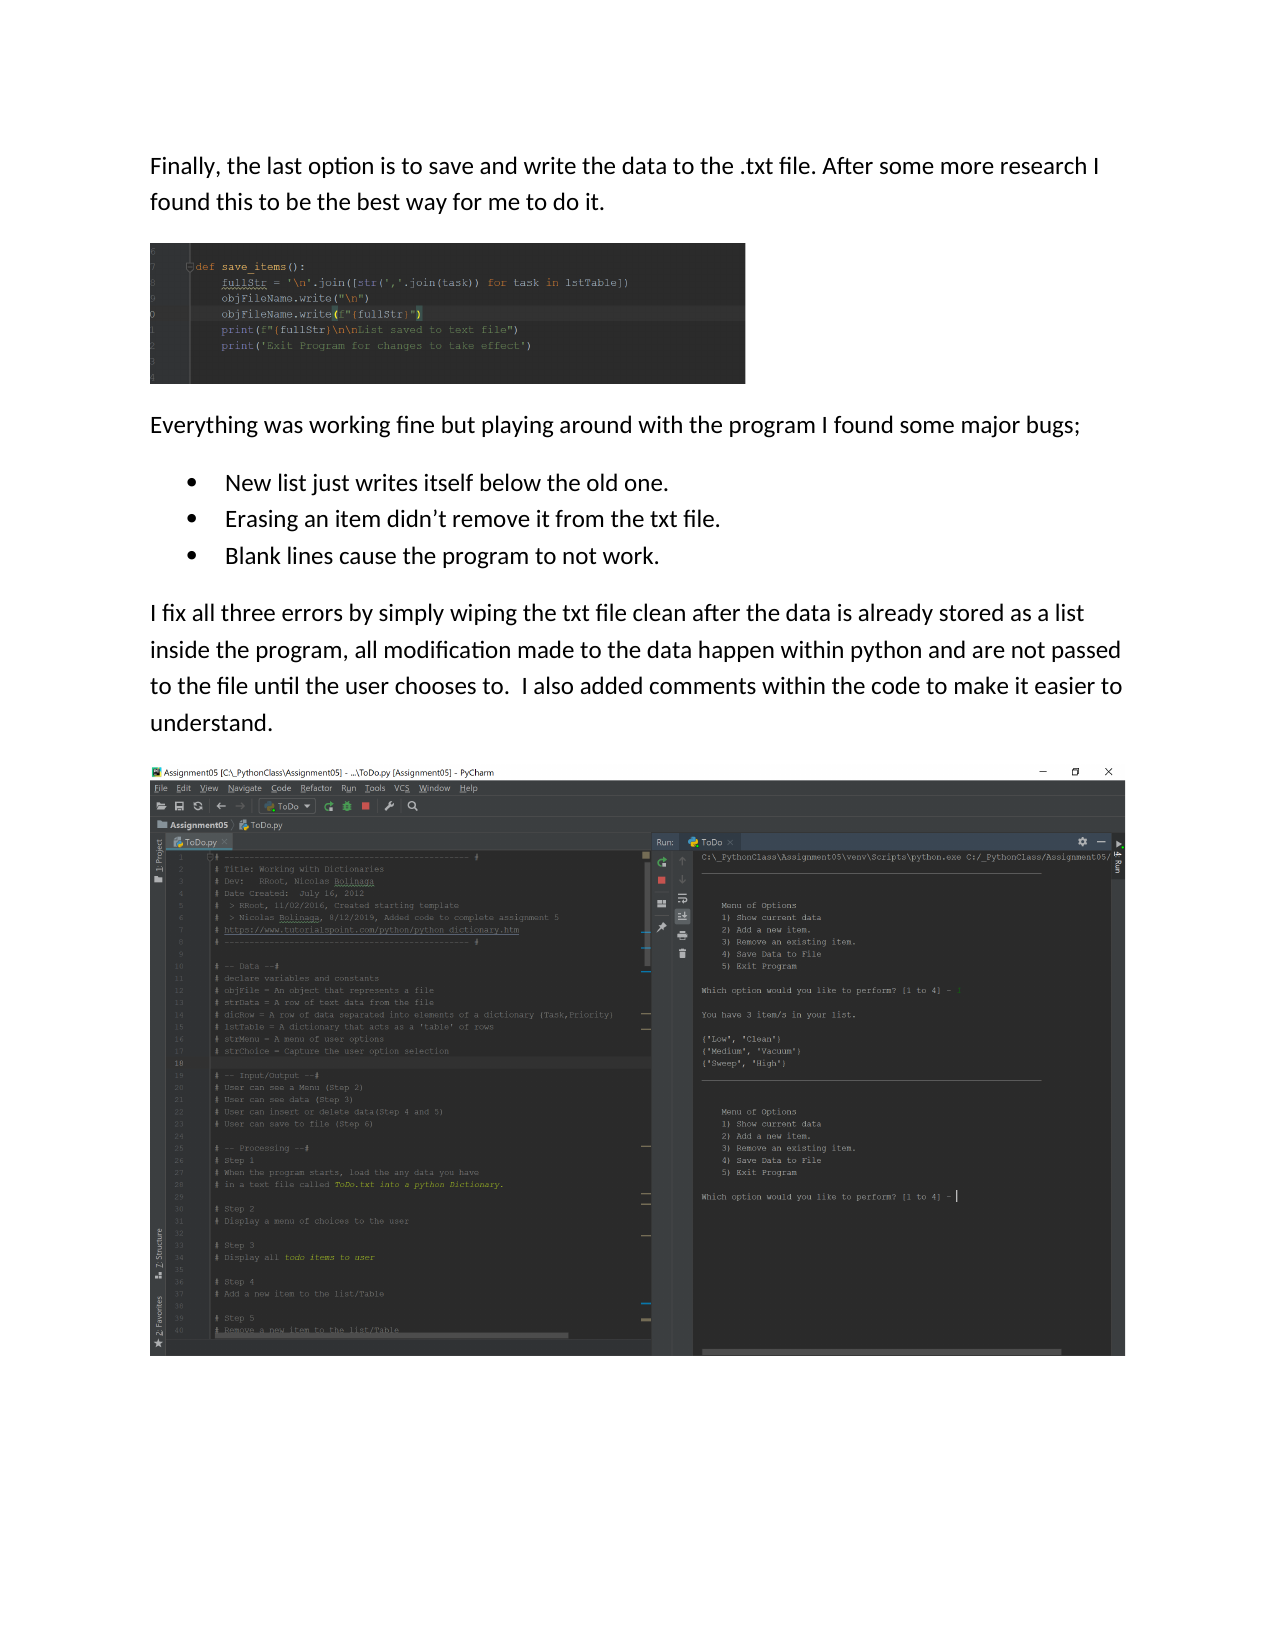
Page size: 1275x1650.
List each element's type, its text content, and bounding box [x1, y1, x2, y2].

text Finally, the last option is to save and write the data to the .txt file. After some more research I found this to be the best way for me to do it. [150, 150, 1125, 217]
text Everything was working fine but playing around with the program I found some major bugs; [150, 409, 1125, 440]
text I fix all three errors by simply wiping the txt file clean after the data is already stored as a list inside the program, all modification made to the data happen within python and are not passed to the file until the user chooses to. I also added comments within the code to make it easier to understand. [150, 597, 1125, 737]
list Blank lines cause the program to not work. [187, 540, 1125, 570]
list Erasing an item didn’t remove it from the txt file. [187, 503, 1125, 534]
picture [150, 243, 746, 384]
picture [150, 764, 1125, 1356]
list New list just writes itself below the old one. [187, 467, 1125, 497]
